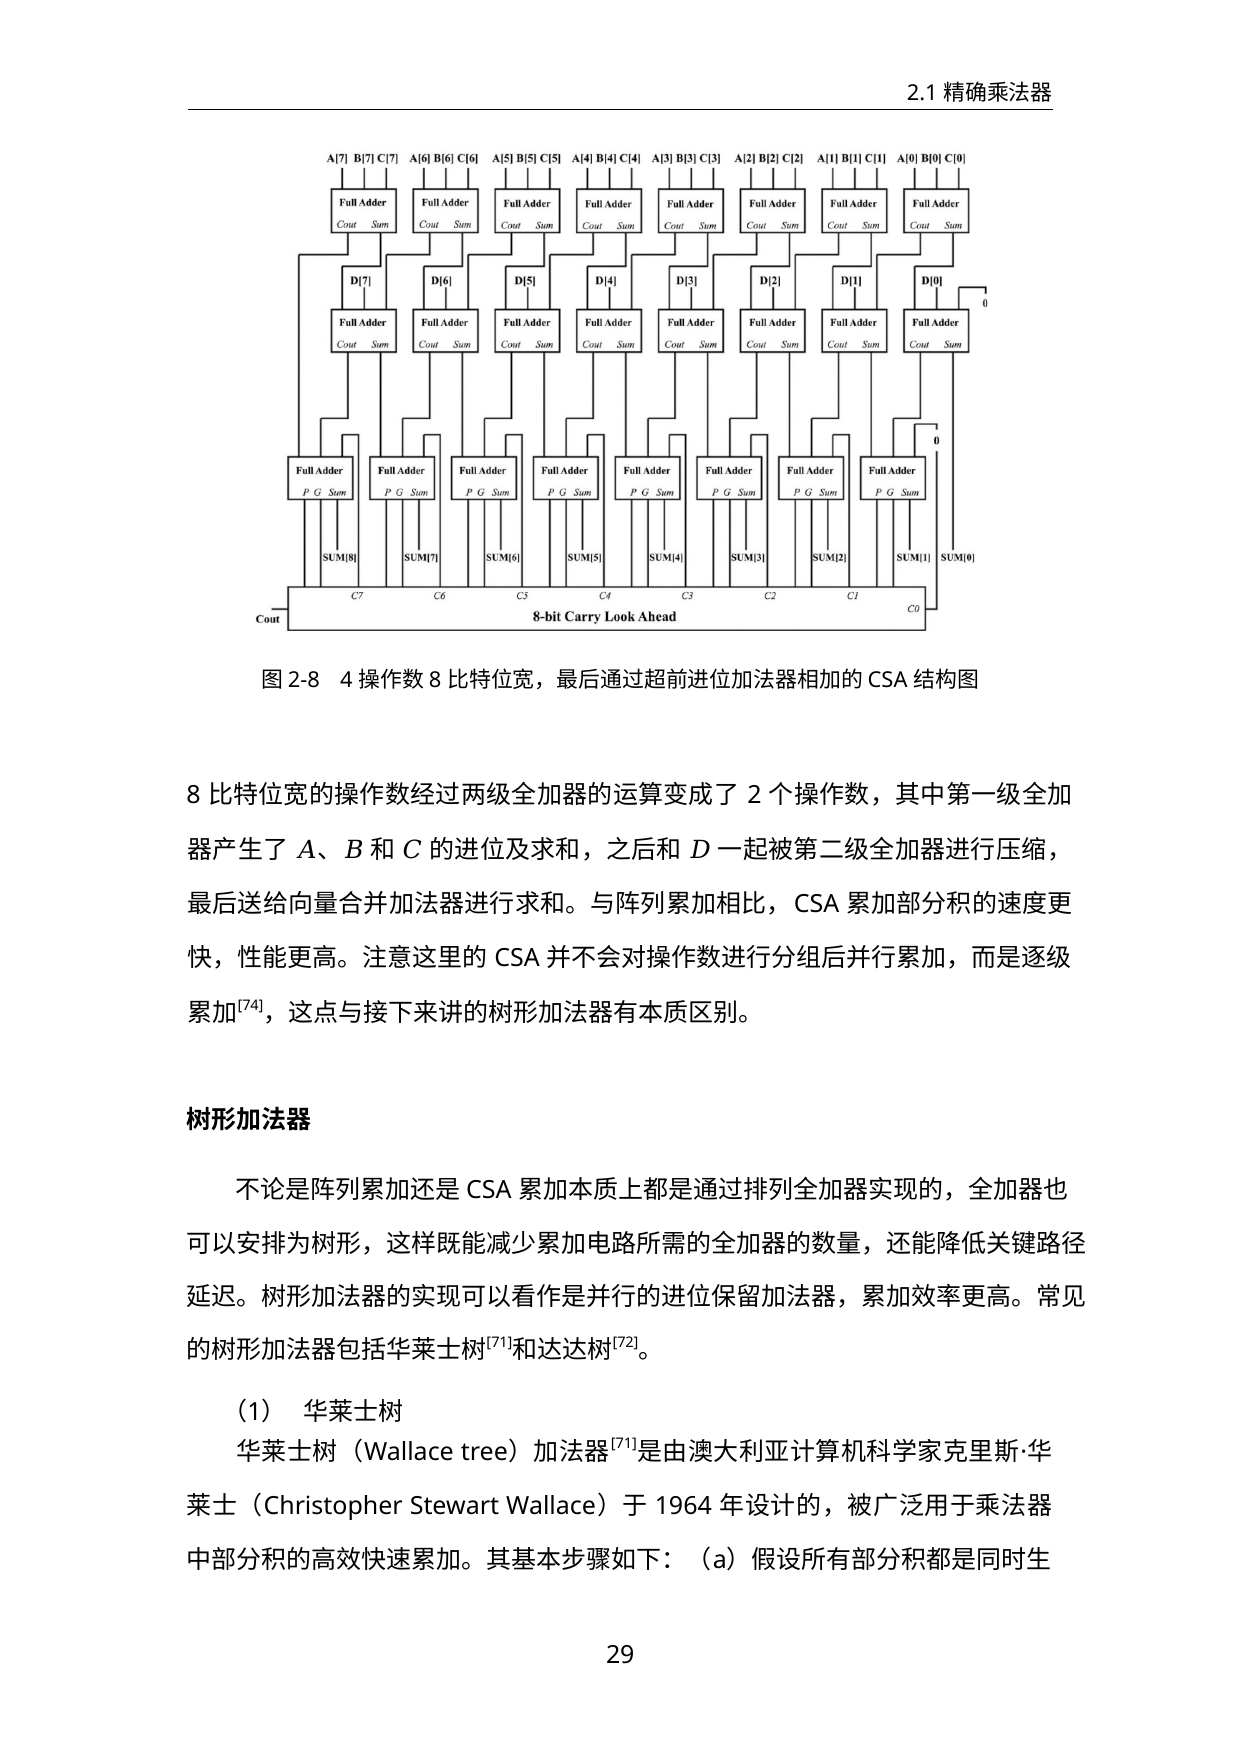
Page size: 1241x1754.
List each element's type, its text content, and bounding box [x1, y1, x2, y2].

text 不论是阵列累加还是 CSA 累加本质上都是通过排列全加器实现的，全加器也可以安排为树形，这样既能减少累加电路所需的全加器的数量，还能降低关键路径延迟。树形加法器的实现可以看作是并行的进位保留加法器，累加效率更高。常见的树形加法器包括华莱士树[71]和达达树[72]。 [186, 1170, 1091, 1366]
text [186, 1431, 1052, 1576]
text 树形加法器 [186, 1100, 1091, 1136]
list 华莱士树 [222, 1391, 1073, 1428]
text 图 2-8 4 操作数 8 比特位宽，最后通过超前进位加法器相加的 CSA 结构图 [172, 662, 1091, 693]
picture [252, 149, 988, 631]
text 8 比特位宽的操作数经过两级全加器的运算变成了 2 个操作数，其中第一级全加器产生了 𝐴、𝐵 和 𝐶 的进位及求和，之后和 𝐷 一起被第二级全加器进行压缩，最后送给向量合并加法器进行求和。与阵列累加相比，CSA 累加部分积的速度更快，性能更高。注意这里的 CSA 并不会对操作数进行分组后并行累加，而是逐级累加[74]，这点与接下来讲的树形加法器有本质区别。 [186, 775, 1073, 1028]
